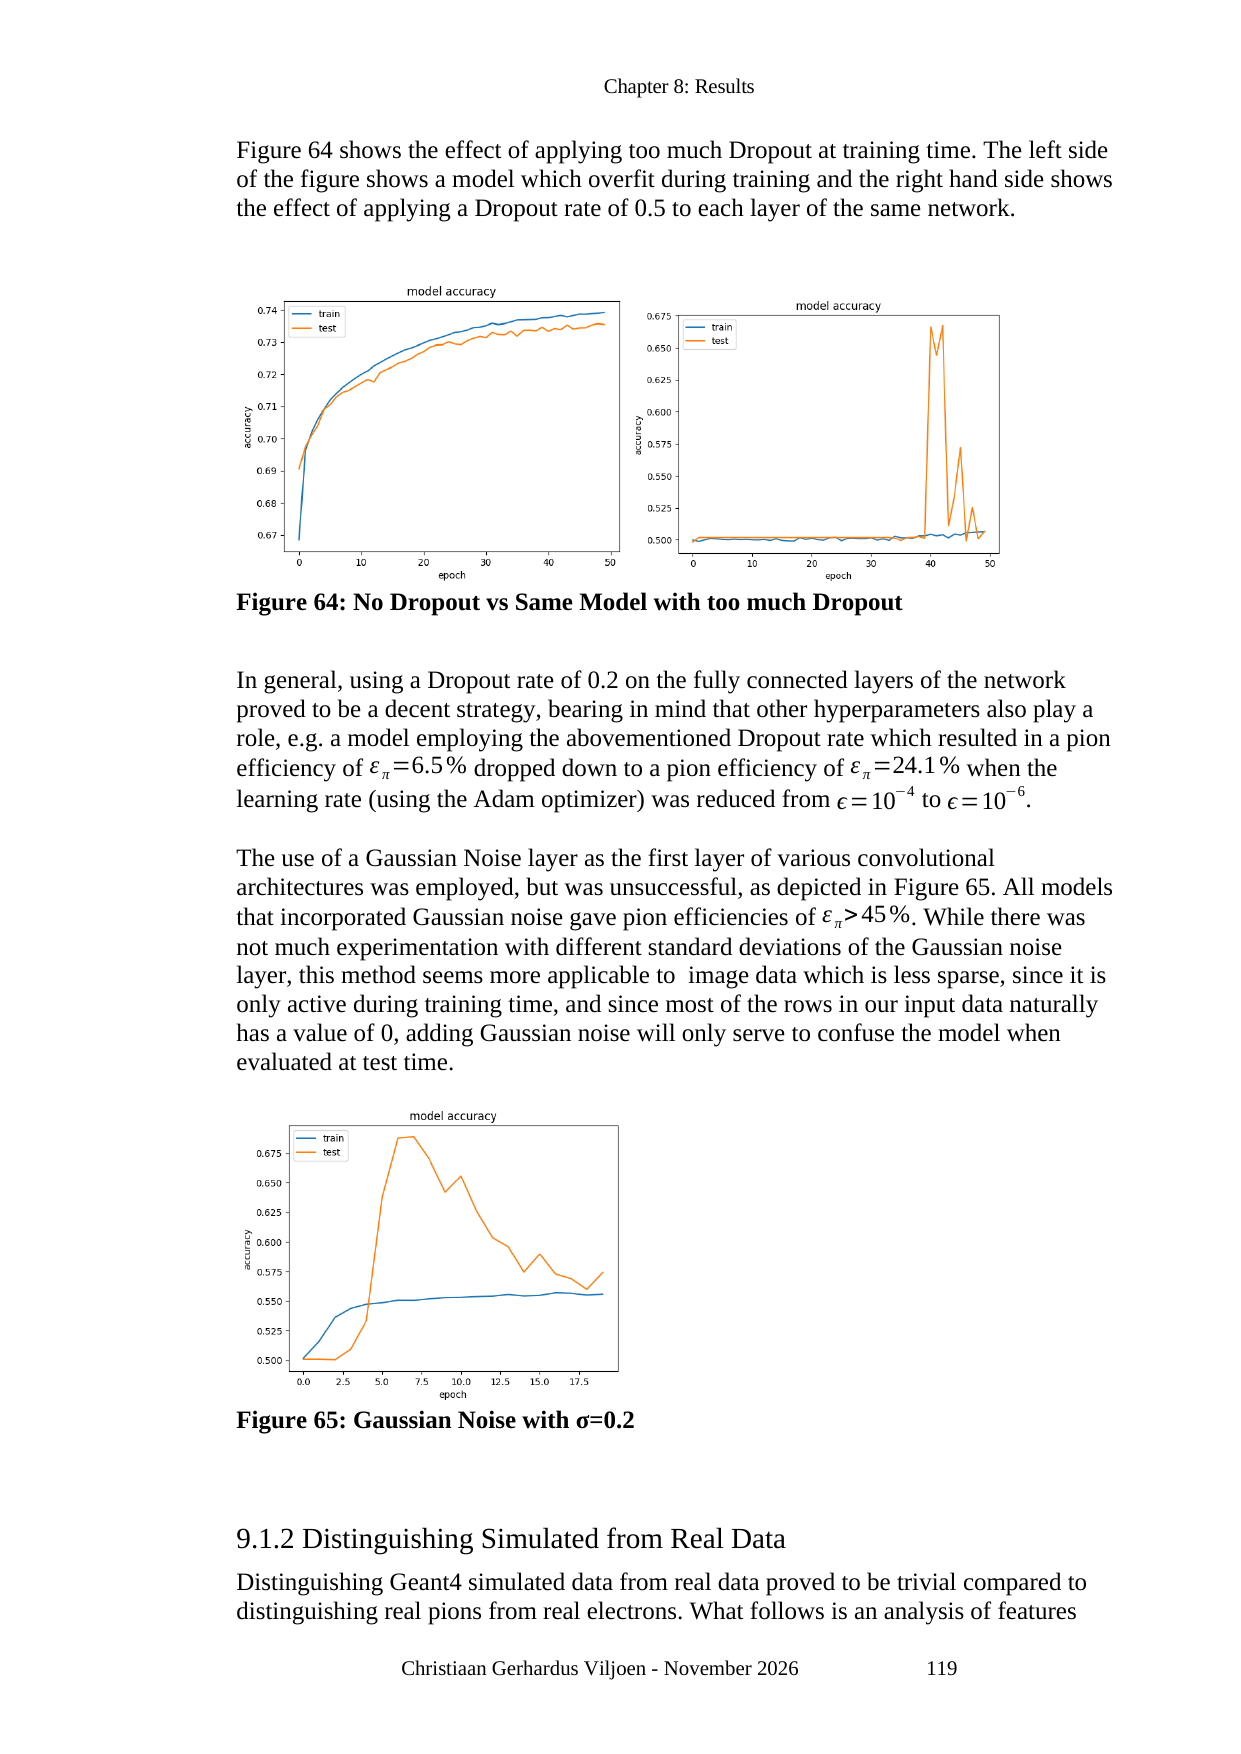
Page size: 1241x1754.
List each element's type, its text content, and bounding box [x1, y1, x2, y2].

subtitle Distinguishing Simulated from Real Data [236, 1521, 1122, 1555]
text Figure 65: Gaussian Noise with σ=0.2 [236, 1405, 1122, 1434]
text Figure 64: No Dropout vs Same Model with too much Dropout [236, 587, 1122, 616]
text The use of a Gaussian Noise layer as the first layer of various convolutional architectures was employed, but was unsuccessful, as depicted in Figure 65. All models that incorporated Gaussian noise gave pion efficiencies of . While there was not much experimentation with different standard deviations of the Gaussian noise layer, this method seems more applicable to image data which is less sparse, since it is only active during training time, and since most of the rows in our input data naturally has a value of 0, adding Gaussian noise will only serve to confuse the model when evaluated at test time. [236, 843, 1122, 1075]
picture [236, 279, 1007, 587]
text In general, using a Dropout rate of 0.2 on the fully connected layers of the network proved to be a decent strategy, bearing in mind that other hyperparameters also play a role, e.g. a model employing the abovementioned Dropout rate which resulted in a pion efficiency of dropped down to a pion efficiency of when the learning rate (using the Adam optimizer) was reduced from to . [236, 665, 1122, 814]
picture [236, 1104, 626, 1406]
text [236, 1567, 1122, 1625]
text Figure 64 shows the effect of applying too much Dropout at training time. The left side of the figure shows a model which overfit during training and the right hand side shows the effect of applying a Dropout rate of 0.5 to each layer of the same network. [236, 135, 1122, 222]
